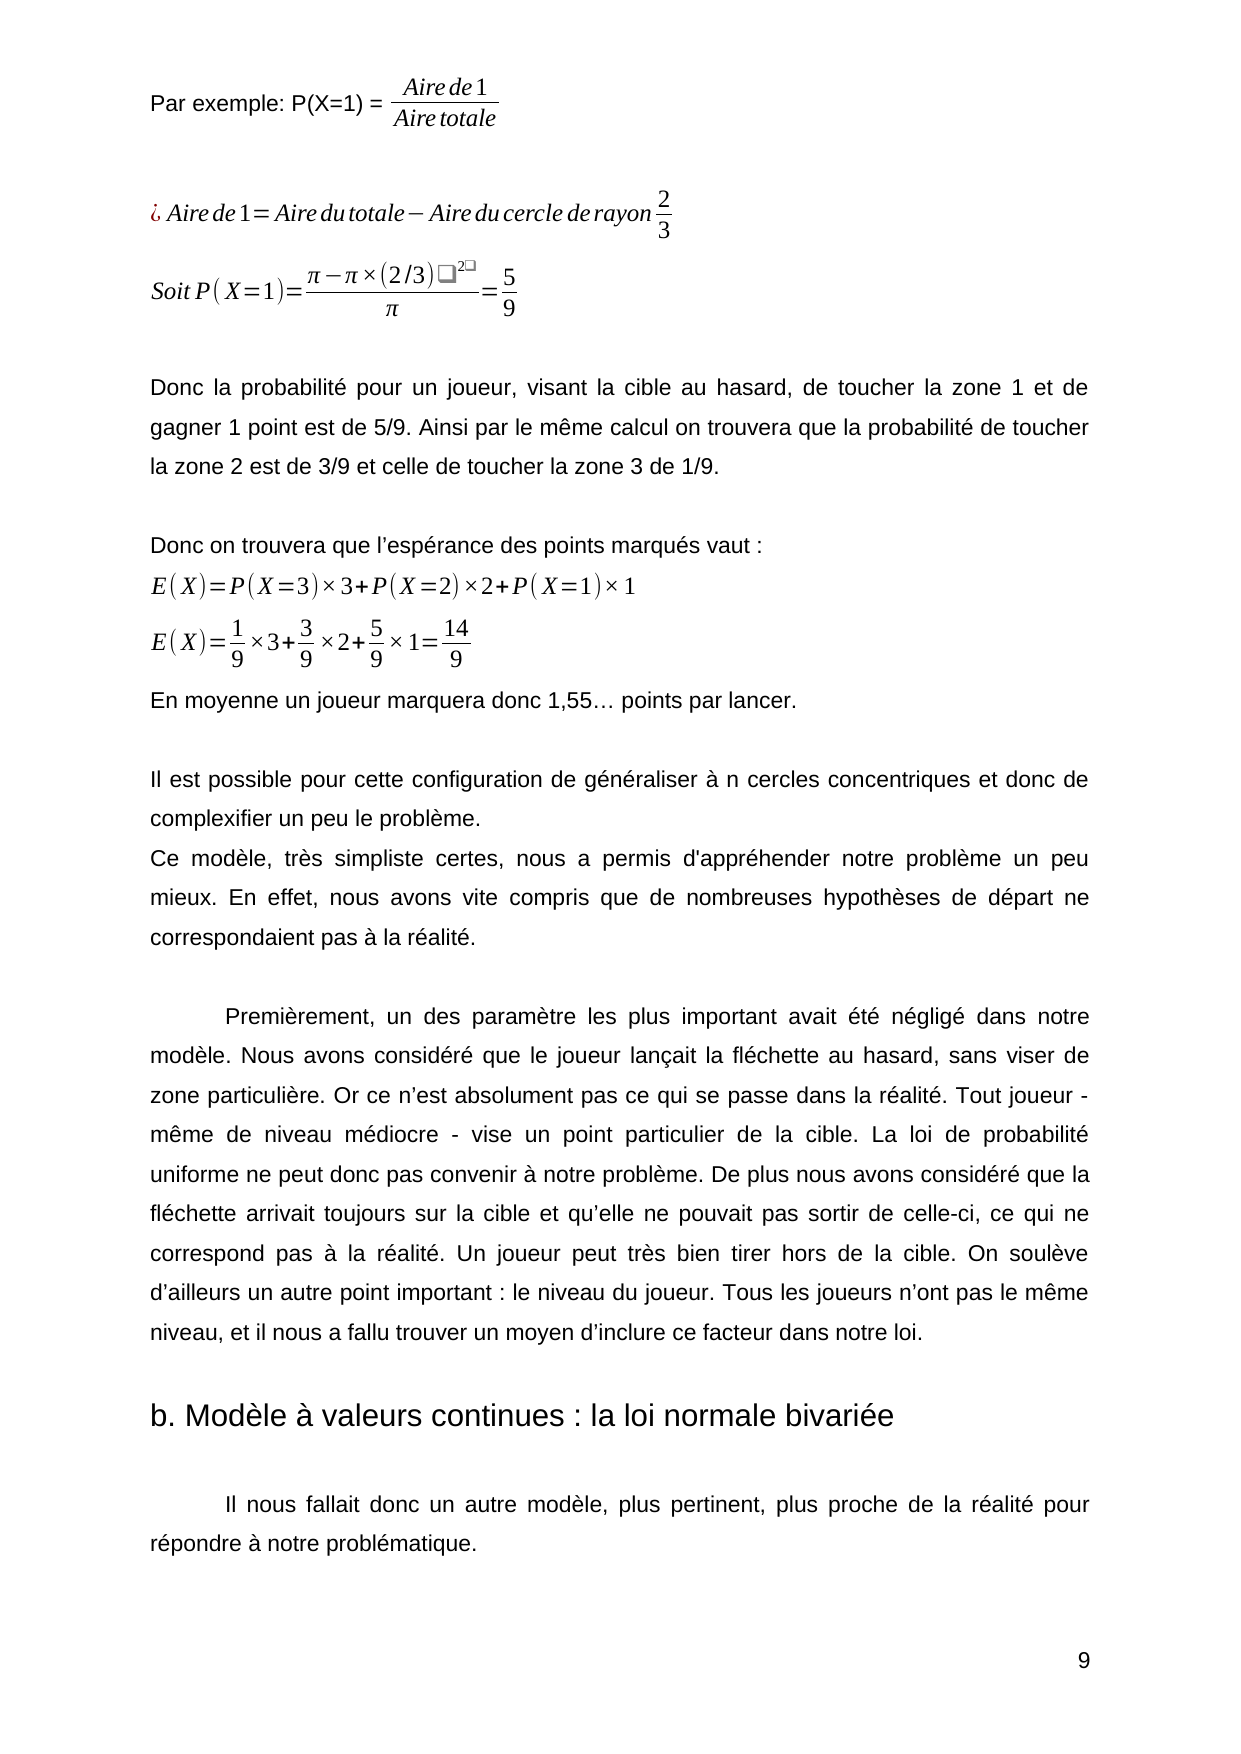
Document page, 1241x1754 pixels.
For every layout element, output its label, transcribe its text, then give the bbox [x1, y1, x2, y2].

text Il nous fallait donc un autre modèle, plus pertinent, plus proche de la réalité pour répondre à notre problématique. [150, 1491, 1090, 1557]
text Premièrement, un des paramètre les plus important avait été négligé dans notre modèle. Nous avons considéré que le joueur lançait la fléchette au hasard, sans viser de zone particulière. Or ce n’est absolument pas ce qui se passe dans la réalité. Tout joueur - même de niveau médiocre - vise un point particulier de la cible. La loi de probabilité uniforme ne peut donc pas convenir à notre problème. De plus nous avons considéré que la fléchette arrivait toujours sur la cible et qu’elle ne pouvait pas sortir de celle-ci, ce qui ne correspond pas à la réalité. Un joueur peut très bien tirer hors de la cible. On soulève d’ailleurs un autre point important : le niveau du joueur. Tous les joueurs n’ont pas le même niveau, et il nous a fallu trouver un moyen d’inclure ce facteur dans notre loi. [150, 1003, 1090, 1345]
text Donc la probabilité pour un joueur, visant la cible au hasard, de toucher la zone 1 et de gagner 1 point est de 5/9. Ainsi par le même calcul on trouvera que la probabilité de toucher la zone 2 est de 3/9 et celle de toucher la zone 3 de 1/9. [150, 374, 1090, 479]
text Donc on trouvera que l’espérance des points marqués vaut : [150, 532, 1090, 558]
text En moyenne un joueur marquera donc 1,55… points par lancer. [150, 687, 1090, 713]
text Par exemple: P(X=1) = [150, 74, 1090, 133]
subtitle b. Modèle à valeurs continues : la loi normale bivariée [150, 1397, 1090, 1433]
text Ce modèle, très simpliste certes, nous a permis d'appréhender notre problème un peu mieux. En effet, nous avons vite compris que de nombreuses hypothèses de départ ne correspondaient pas à la réalité. [150, 845, 1090, 950]
text Il est possible pour cette configuration de généraliser à n cercles concentriques et donc de complexifier un peu le problème. [150, 766, 1090, 832]
